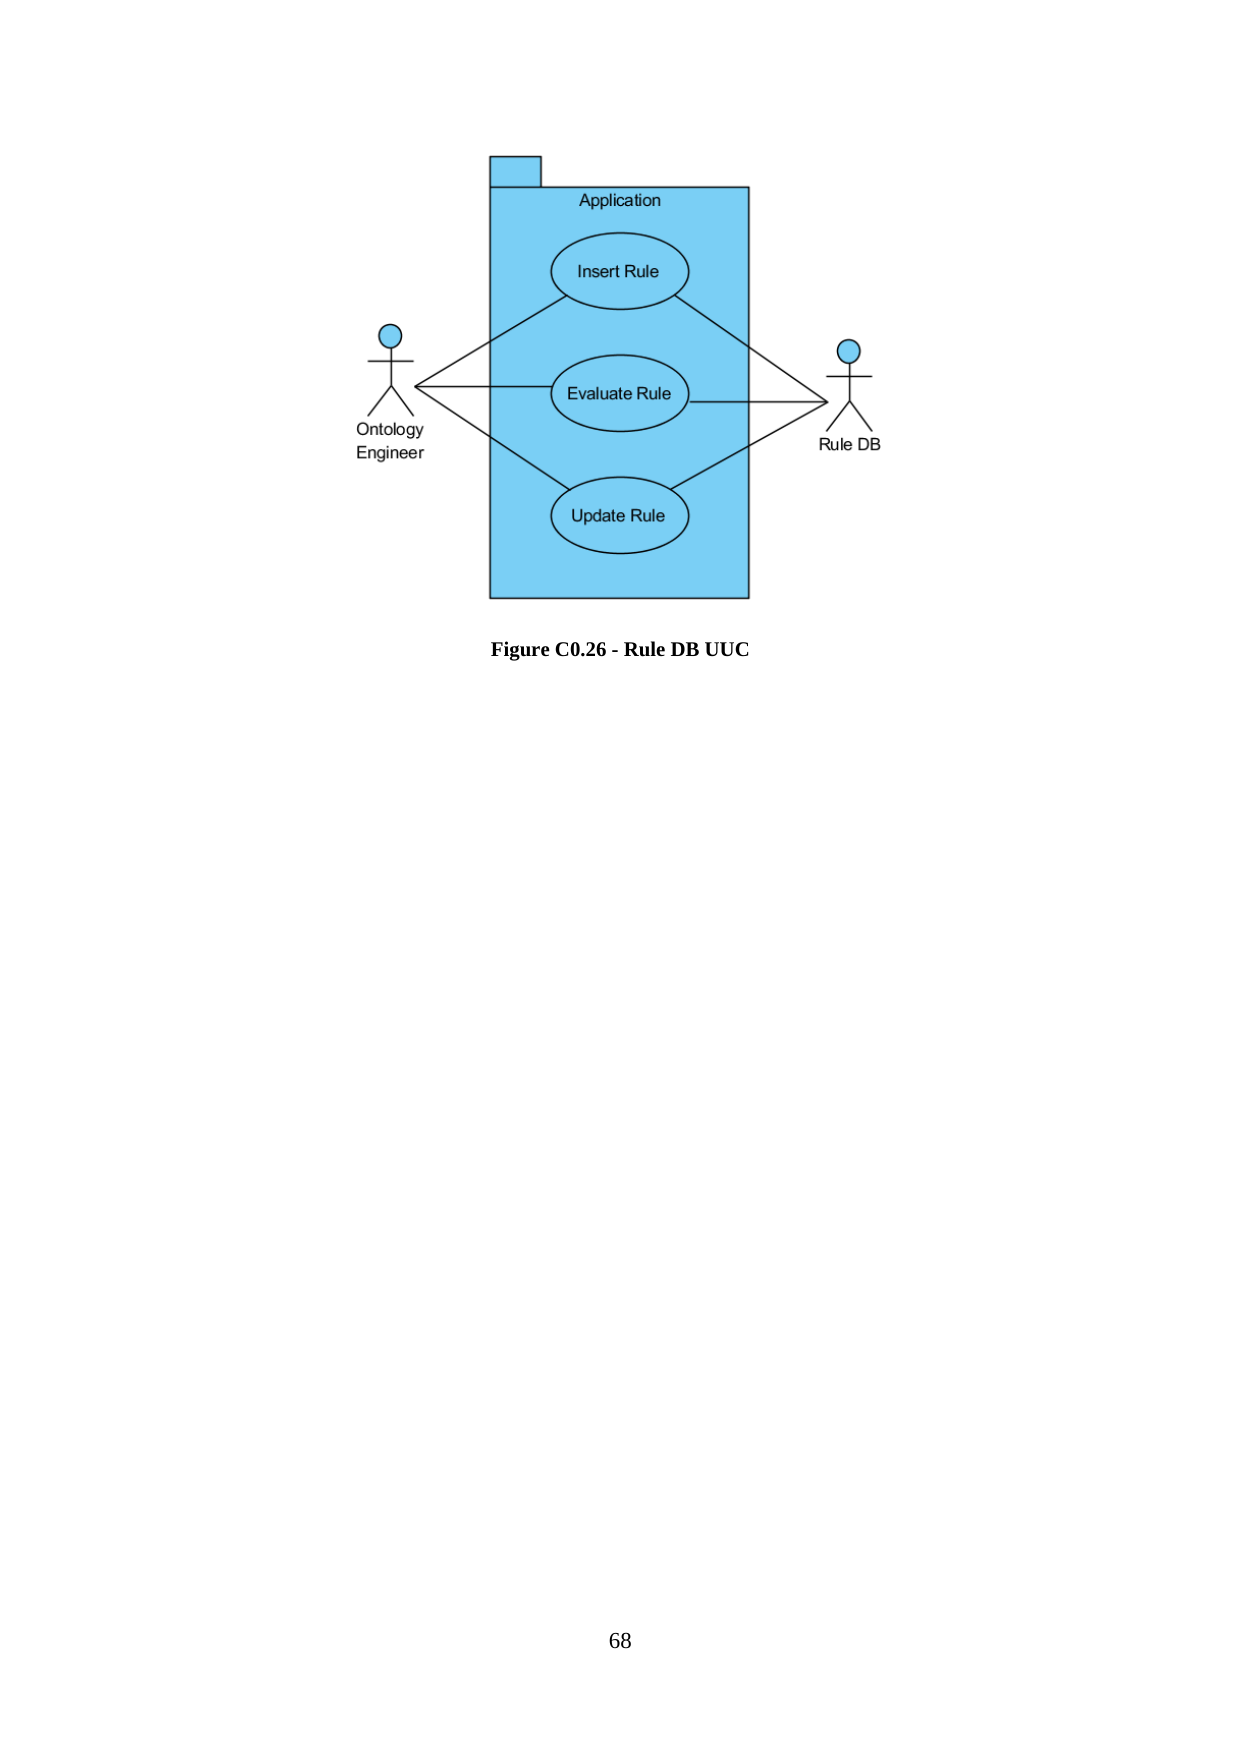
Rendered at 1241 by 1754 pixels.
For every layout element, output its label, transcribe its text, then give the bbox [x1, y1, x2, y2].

picture [349, 147, 891, 611]
